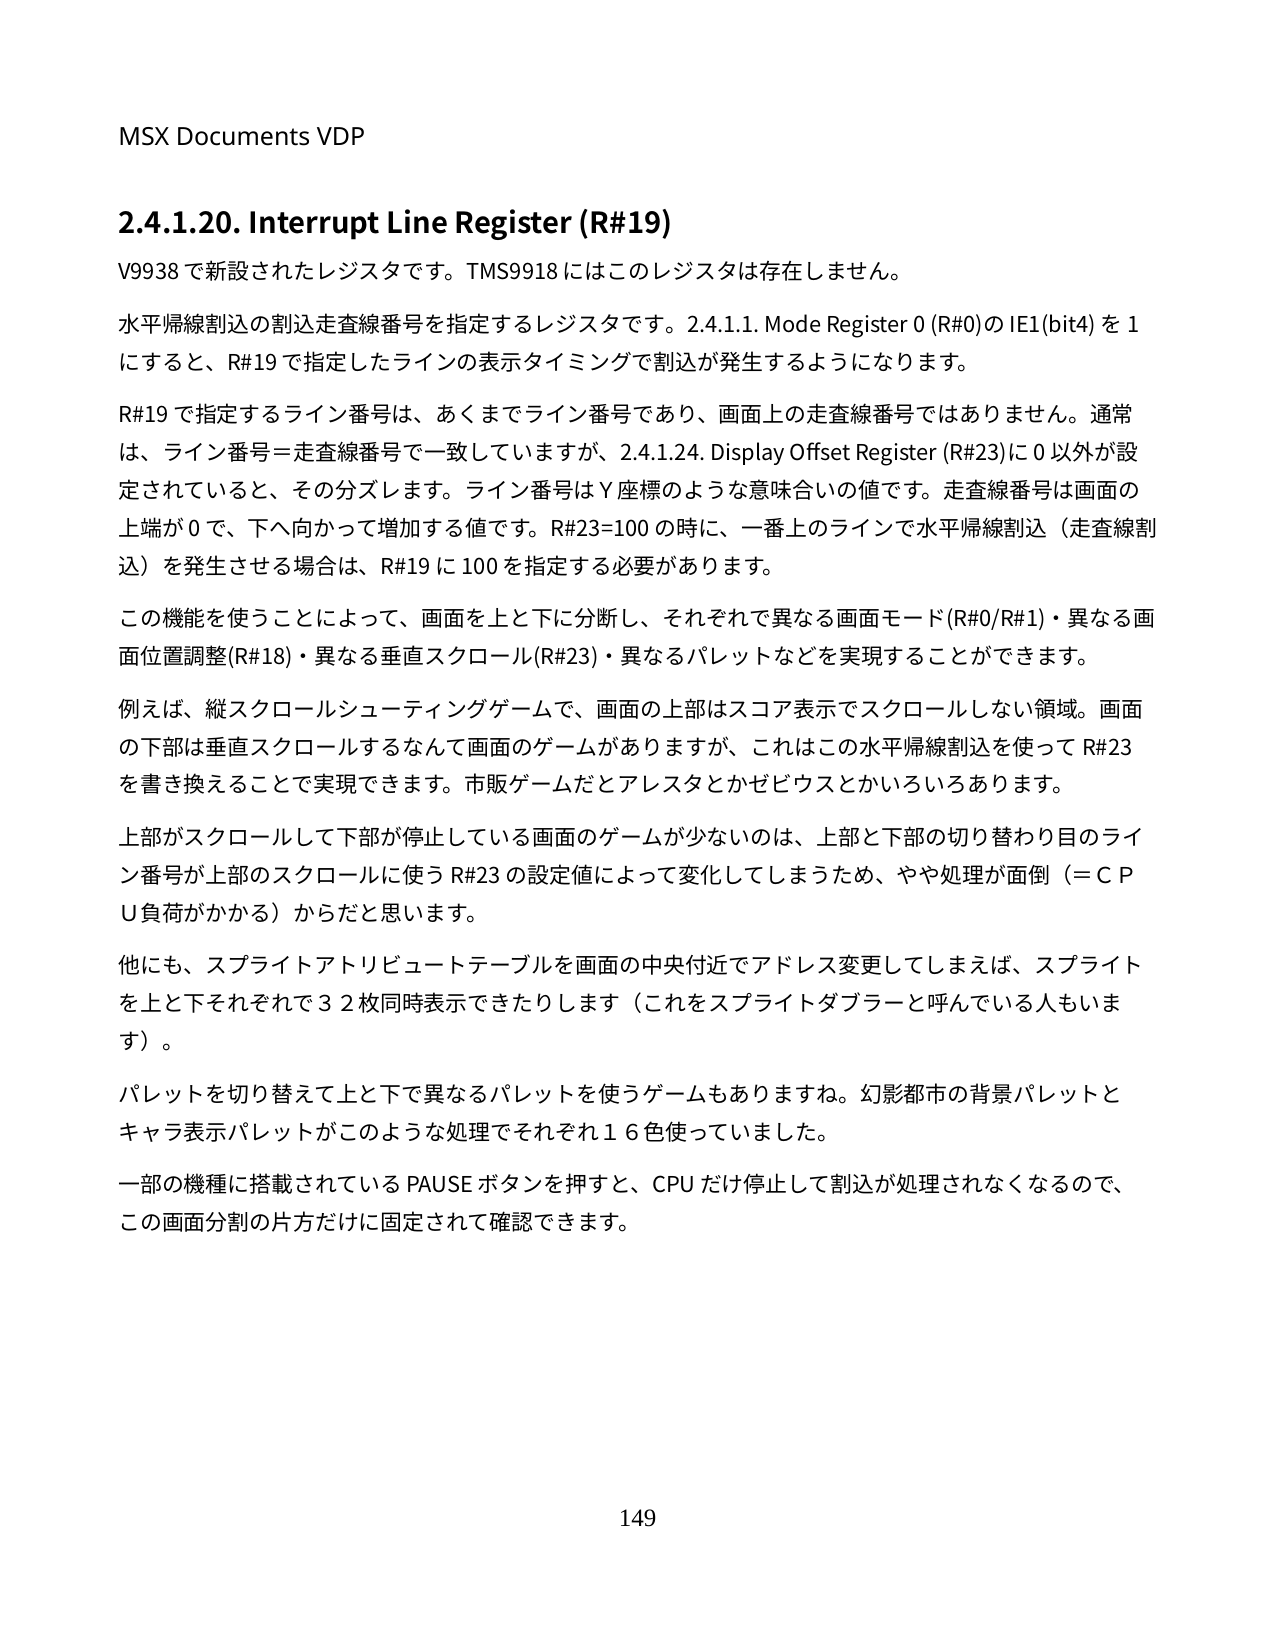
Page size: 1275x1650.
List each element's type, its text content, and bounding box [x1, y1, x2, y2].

text 一部の機種に搭載されているPAUSEボタンを押すと、CPUだけ停止して割込が処理されなくなるので、この画面分割の片方だけに固定されて確認できます。 [118, 1167, 1157, 1237]
text 水平帰線割込の割込走査線番号を指定するレジスタです。2.4.1.1. Mode Register 0 (R#0)のIE1(bit4) を 1にすると、R#19で指定したラインの表示タイミングで割込が発生するようになります。 [118, 307, 1157, 376]
text V9938で新設されたレジスタです。TMS9918にはこのレジスタは存在しません。 [118, 254, 1157, 286]
text 上部がスクロールして下部が停止している画面のゲームが少ないのは、上部と下部の切り替わり目のライン番号が上部のスクロールに使うR#23の設定値によって変化してしまうため、やや処理が面倒（＝ＣＰＵ負荷がかかる）からだと思います。 [118, 820, 1157, 927]
text 例えば、縦スクロールシューティングゲームで、画面の上部はスコア表示でスクロールしない領域。画面の下部は垂直スクロールするなんて画面のゲームがありますが、これはこの水平帰線割込を使ってR#23を書き換えることで実現できます。市販ゲームだとアレスタとかゼビウスとかいろいろあります。 [118, 692, 1157, 799]
text 他にも、スプライトアトリビュートテーブルを画面の中央付近でアドレス変更してしまえば、スプライトを上と下それぞれで３２枚同時表示できたりします（これをスプライトダブラーと呼んでいる人もいます）。 [118, 948, 1157, 1056]
text パレットを切り替えて上と下で異なるパレットを使うゲームもありますね。幻影都市の背景パレットとキャラ表示パレットがこのような処理でそれぞれ１６色使っていました。 [118, 1077, 1157, 1146]
text この機能を使うことによって、画面を上と下に分断し、それぞれで異なる画面モード(R#0/R#1)・異なる画面位置調整(R#18)・異なる垂直スクロール(R#23)・異なるパレットなどを実現することができます。 [118, 601, 1157, 671]
text R#19で指定するライン番号は、あくまでライン番号であり、画面上の走査線番号ではありません。通常は、ライン番号＝走査線番号で一致していますが、2.4.1.24. Display Offset Register (R#23)に0以外が設定されていると、その分ズレます。ライン番号はＹ座標のような意味合いの値です。走査線番号は画面の上端が0で、下へ向かって増加する値です。R#23=100 の時に、一番上のラインで水平帰線割込（走査線割込）を発生させる場合は、R#19に100を指定する必要があります。 [118, 397, 1157, 580]
subtitle 2.4.1.20. Interrupt Line Register (R#19) [118, 199, 1157, 242]
